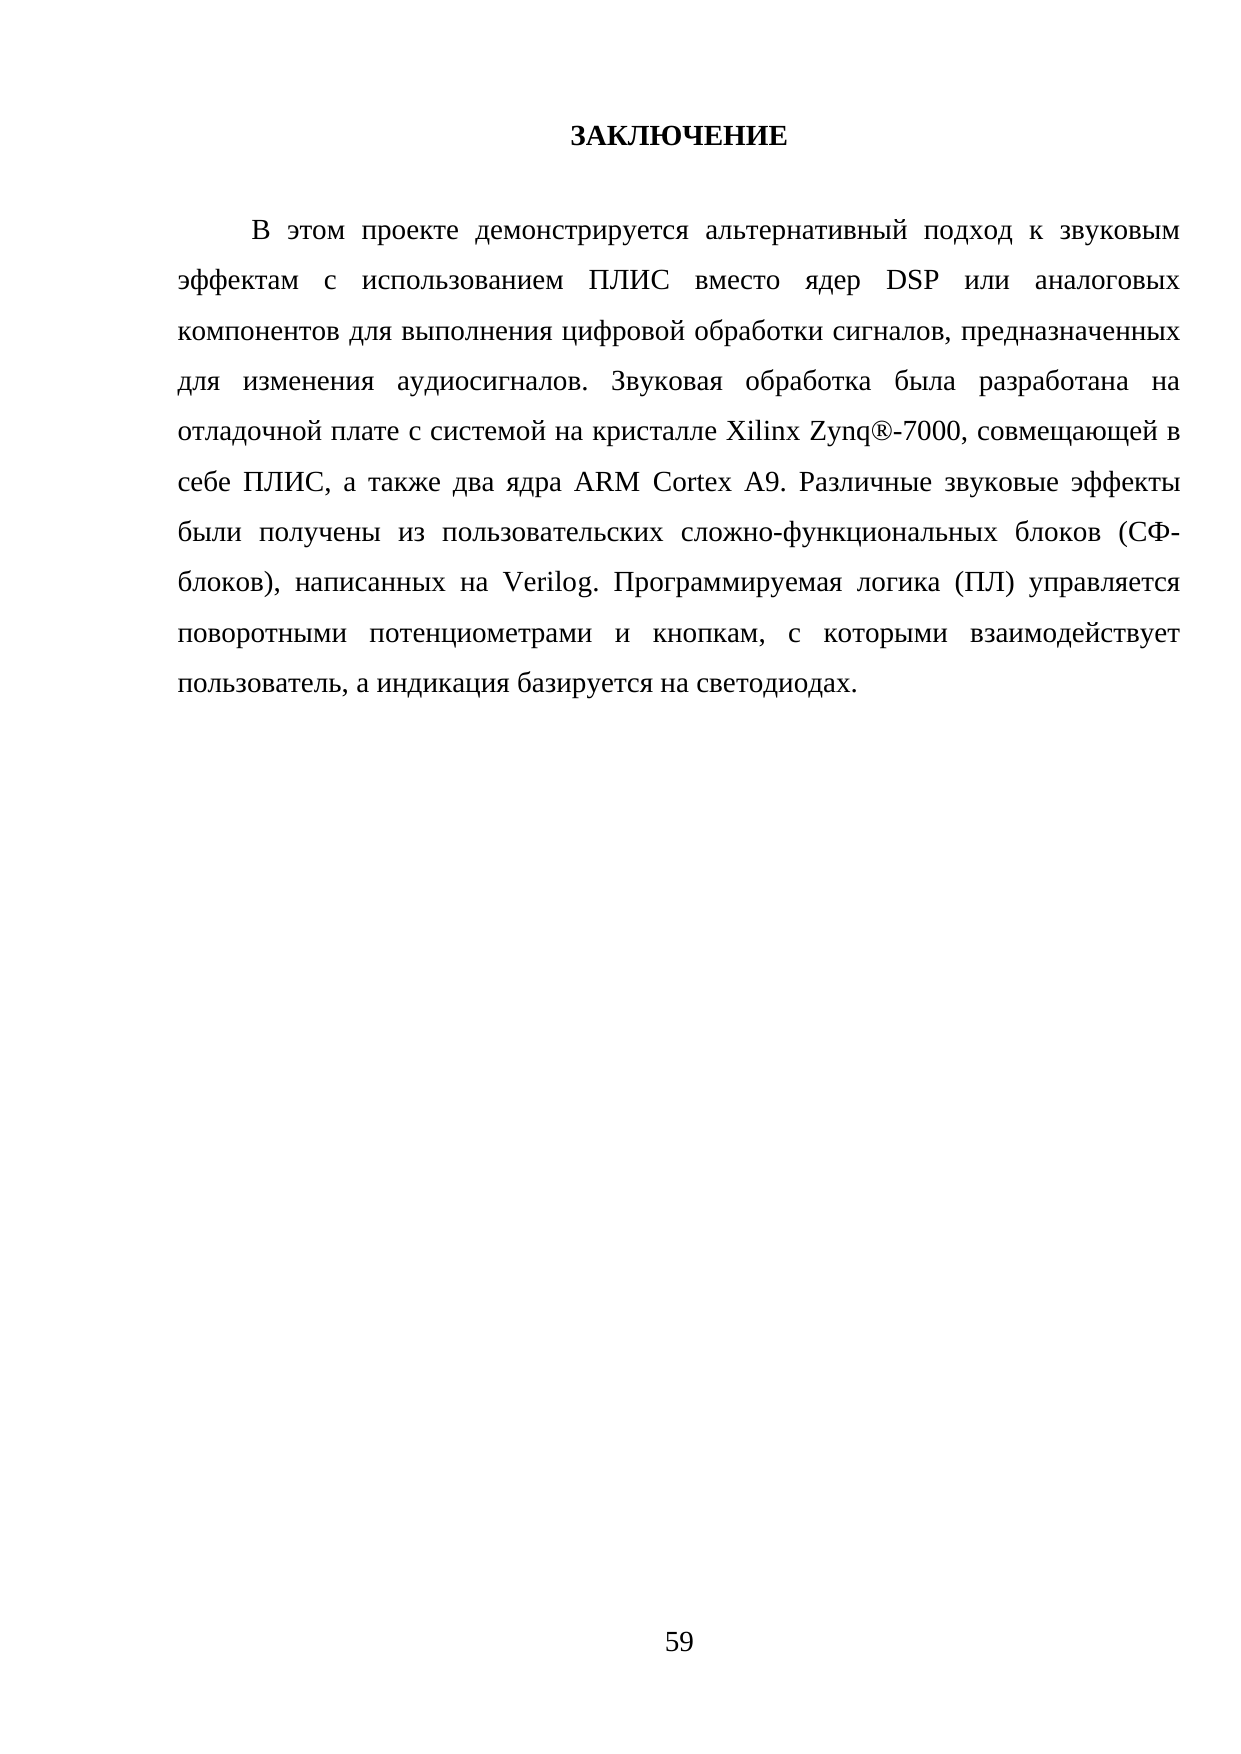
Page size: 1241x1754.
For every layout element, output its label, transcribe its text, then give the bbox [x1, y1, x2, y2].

text Заключение [177, 118, 1181, 152]
text В этом проекте демонстрируется альтернативный подход к звуковым эффектам с использованием ПЛИС вместо ядер DSP или аналоговых компонентов для выполнения цифровой обработки сигналов, предназначенных для изменения аудиосигналов. Звуковая обработка была разработана на отладочной плате с системой на кристалле Xilinx Zynq®-7000, совмещающей в себе ПЛИС, а также два ядра ARM Cortex A9. Различные звуковые эффекты были получены из пользовательских сложно-функциональных блоков (СФ-блоков), написанных на Verilog. Программируемая логика (ПЛ) управляется поворотными потенциометрами и кнопкам, с которыми взаимодействует пользователь, а индикация базируется на светодиодах. [177, 212, 1181, 698]
